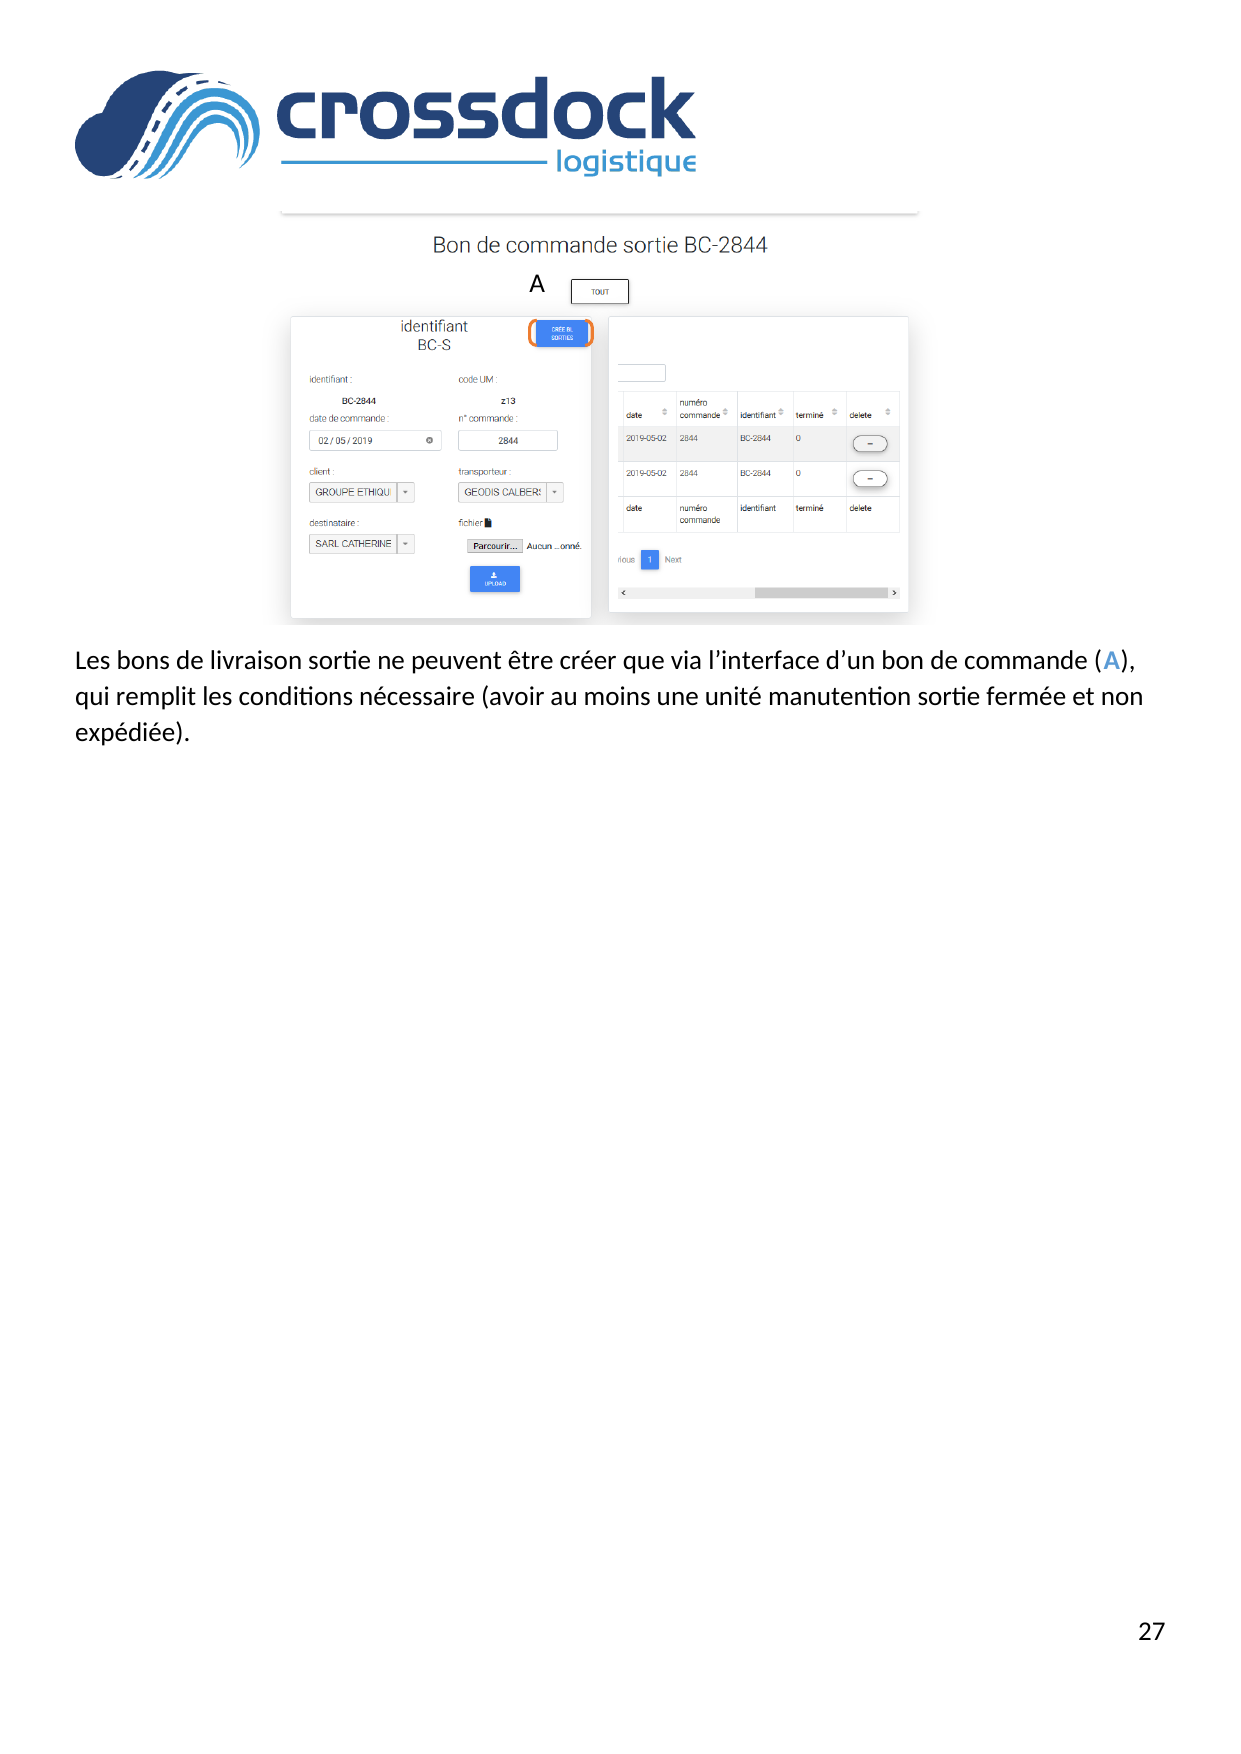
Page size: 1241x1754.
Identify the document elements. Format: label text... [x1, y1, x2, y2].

text Les bons de livraison sortie ne peuvent être créer que via l’interface d’un bon de commande (A), qui remplit les conditions nécessaire (avoir au moins une unité manutention sortie fermée et non expédiée). [75, 643, 1165, 748]
picture [228, 211, 968, 625]
picture [75, 70, 696, 179]
